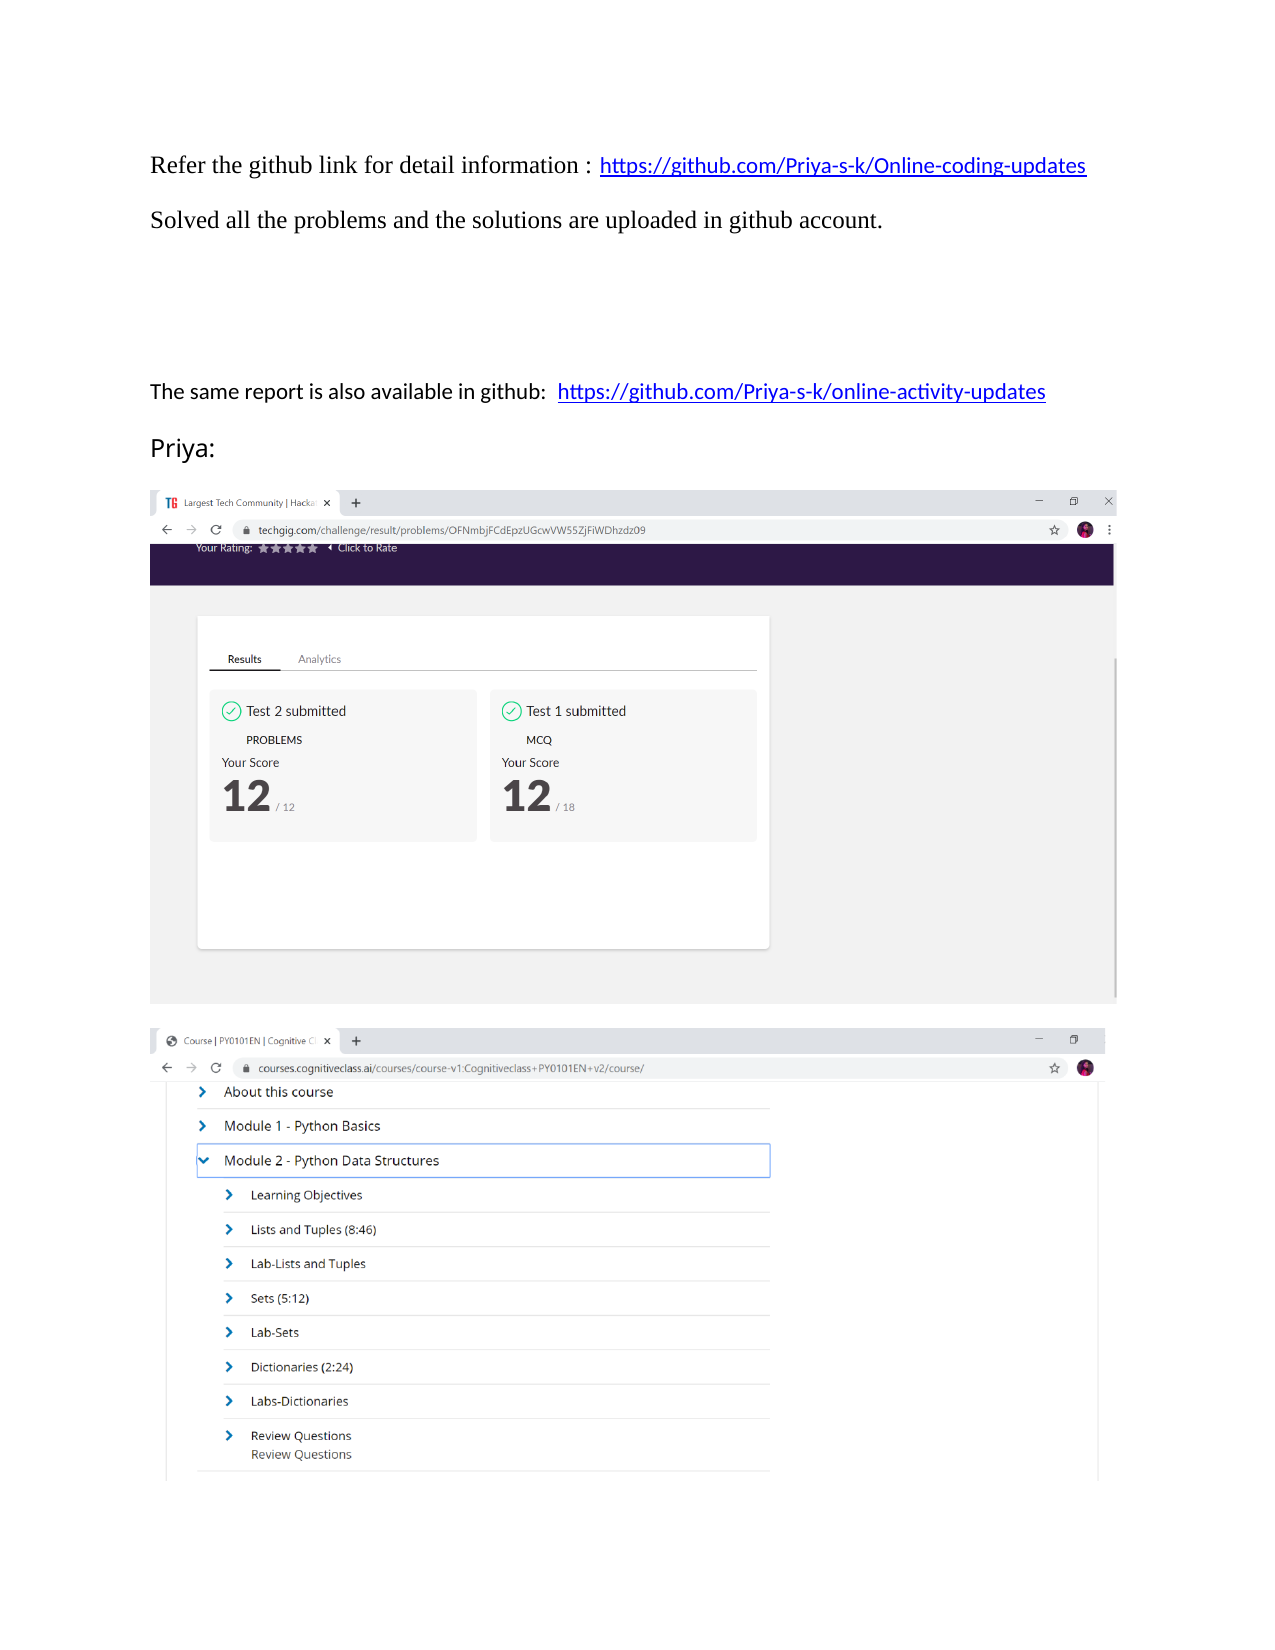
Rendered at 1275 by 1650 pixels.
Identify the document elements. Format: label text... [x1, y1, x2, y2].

picture [150, 1028, 1106, 1481]
text Solved all the problems and the solutions are uploaded in github account. [150, 205, 1125, 234]
picture [150, 490, 1117, 1004]
text The same report is also available in github: https://github.com/Priya-s-k/online-activity-updates [150, 377, 1125, 406]
text Priya: [150, 431, 1125, 464]
text Refer the github link for detail information : https://github.com/Priya-s-k/Online-coding-updates [150, 150, 1125, 179]
